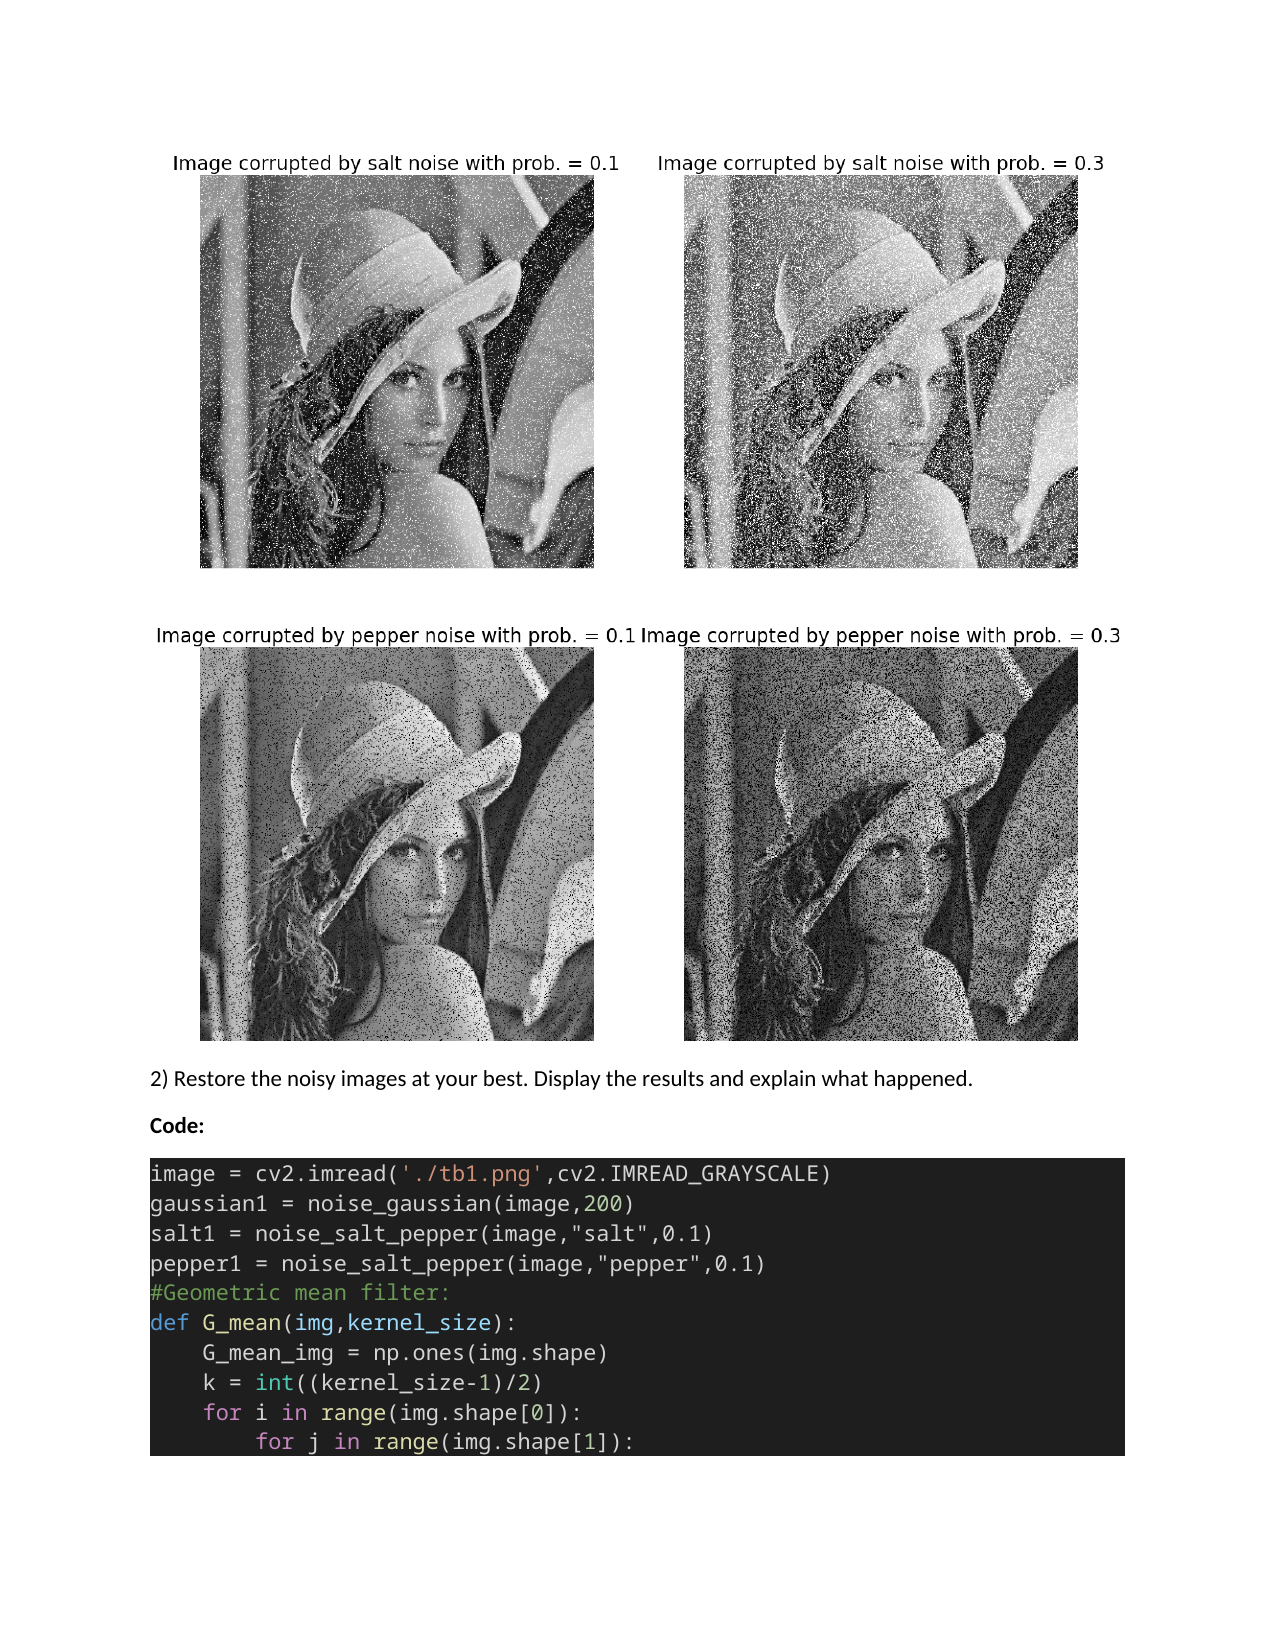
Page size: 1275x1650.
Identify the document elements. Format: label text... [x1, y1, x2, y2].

text for i in range(img.shape[0]): [150, 1396, 1125, 1426]
picture [150, 150, 1125, 1046]
text G_mean_img = np.ones(img.shape) [150, 1337, 1125, 1367]
text def G_mean(img,kernel_size): [150, 1307, 1125, 1337]
text k = int((kernel_size-1)/2) [150, 1367, 1125, 1396]
text image = cv2.imread('./tb1.png',cv2.IMREAD_GRAYSCALE) [150, 1158, 1125, 1188]
text #Geometric mean filter: [150, 1277, 1125, 1307]
text Code: [150, 1111, 1125, 1139]
text pepper1 = noise_salt_pepper(image,"pepper",0.1) [150, 1247, 1125, 1277]
text 2) Restore the noisy images at your best. Display the results and explain what happened. [150, 1064, 1125, 1092]
text salt1 = noise_salt_pepper(image,"salt",0.1) [150, 1218, 1125, 1247]
text for j in range(img.shape[1]): [150, 1426, 1125, 1456]
text gaussian1 = noise_gaussian(image,200) [150, 1188, 1125, 1218]
